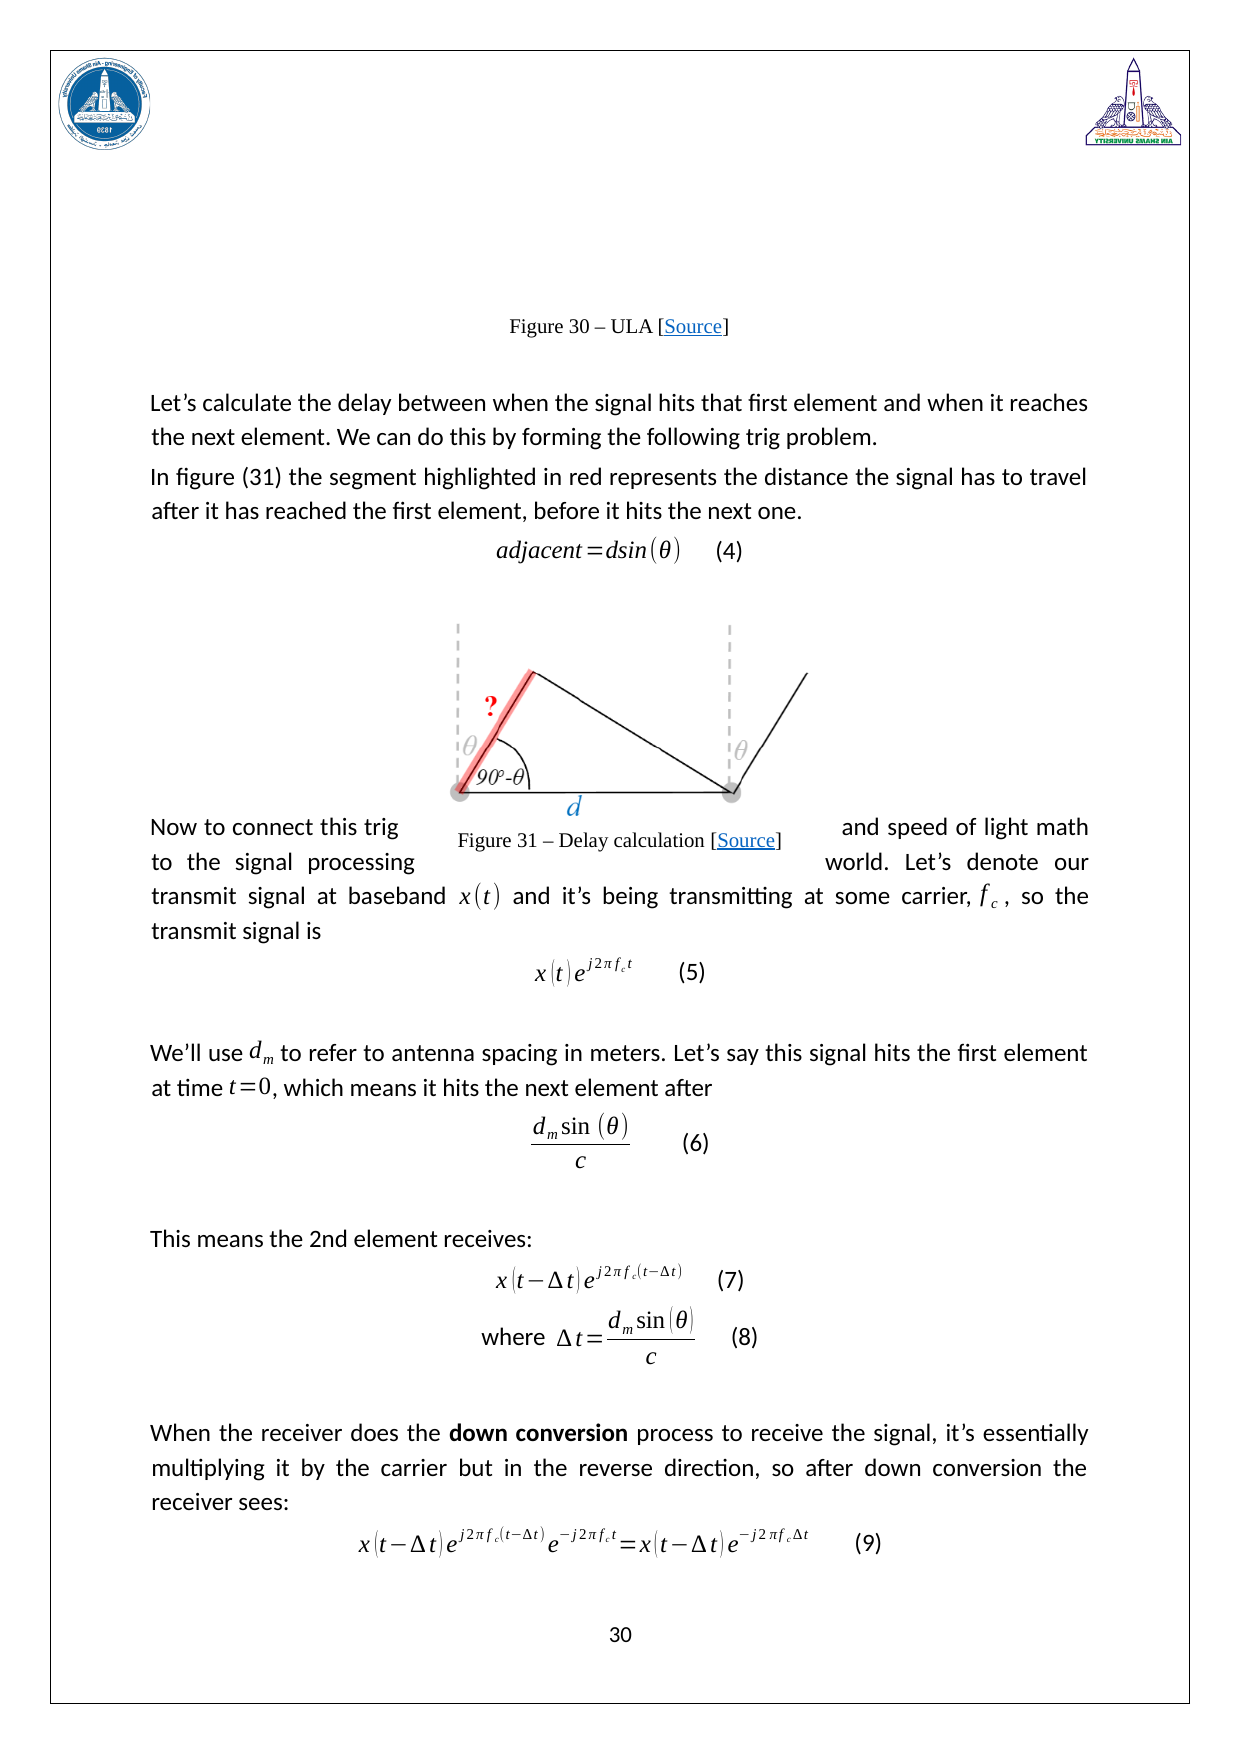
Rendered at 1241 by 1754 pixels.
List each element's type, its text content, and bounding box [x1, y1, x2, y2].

text (5) [150, 955, 1089, 988]
text (7) [150, 1262, 1089, 1296]
text Now to connect this trig and speed of light math to the signal processing world. Let’s denote our transmit signal at baseband and it’s being transmitting at some carrier, , so the transmit signal is [150, 811, 1089, 946]
picture [417, 600, 823, 821]
text (6) [150, 1111, 1089, 1174]
picture [1085, 57, 1182, 146]
text where (8) [150, 1305, 1089, 1369]
text Let’s calculate the delay between when the signal hits that first element and when it reaches the next element. We can do this by forming the following trig problem. [150, 387, 1089, 452]
text When the receiver does the down conversion process to receive the signal, it’s essentially multiplying it by the carrier but in the reverse direction, so after down conversion the receiver sees: [150, 1417, 1089, 1517]
text We’ll use to refer to antenna spacing in meters. Let’s say this signal hits the first element at time , which means it hits the next element after [150, 1036, 1089, 1102]
picture [58, 57, 150, 150]
text (4) [150, 535, 1089, 565]
text In figure (31) the segment highlighted in red represents the distance the signal has to travel after it has reached the first element, before it hits the next one. [150, 461, 1089, 526]
text (9) [150, 1526, 1089, 1559]
text This means the 2nd element receives: [150, 1223, 1089, 1253]
